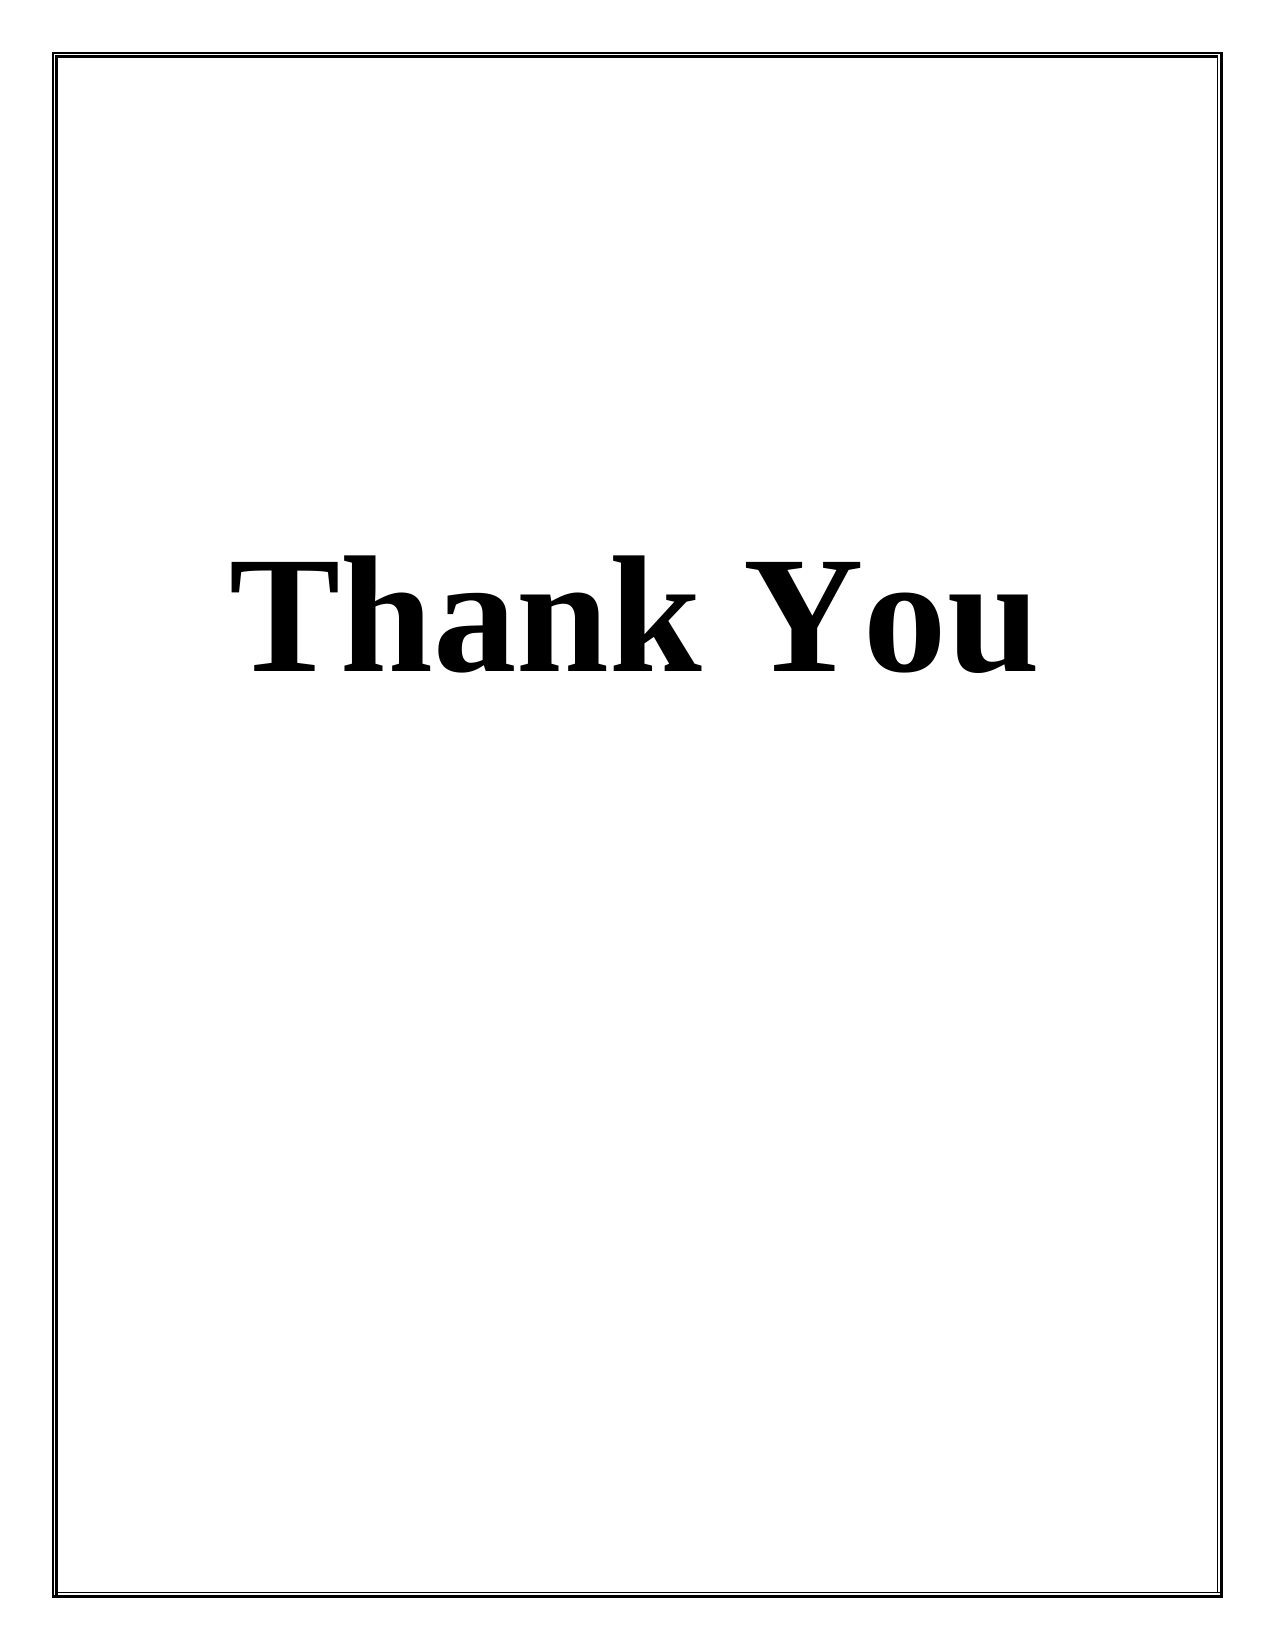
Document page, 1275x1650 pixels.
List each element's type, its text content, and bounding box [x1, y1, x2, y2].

text Thank You [154, 516, 1208, 708]
